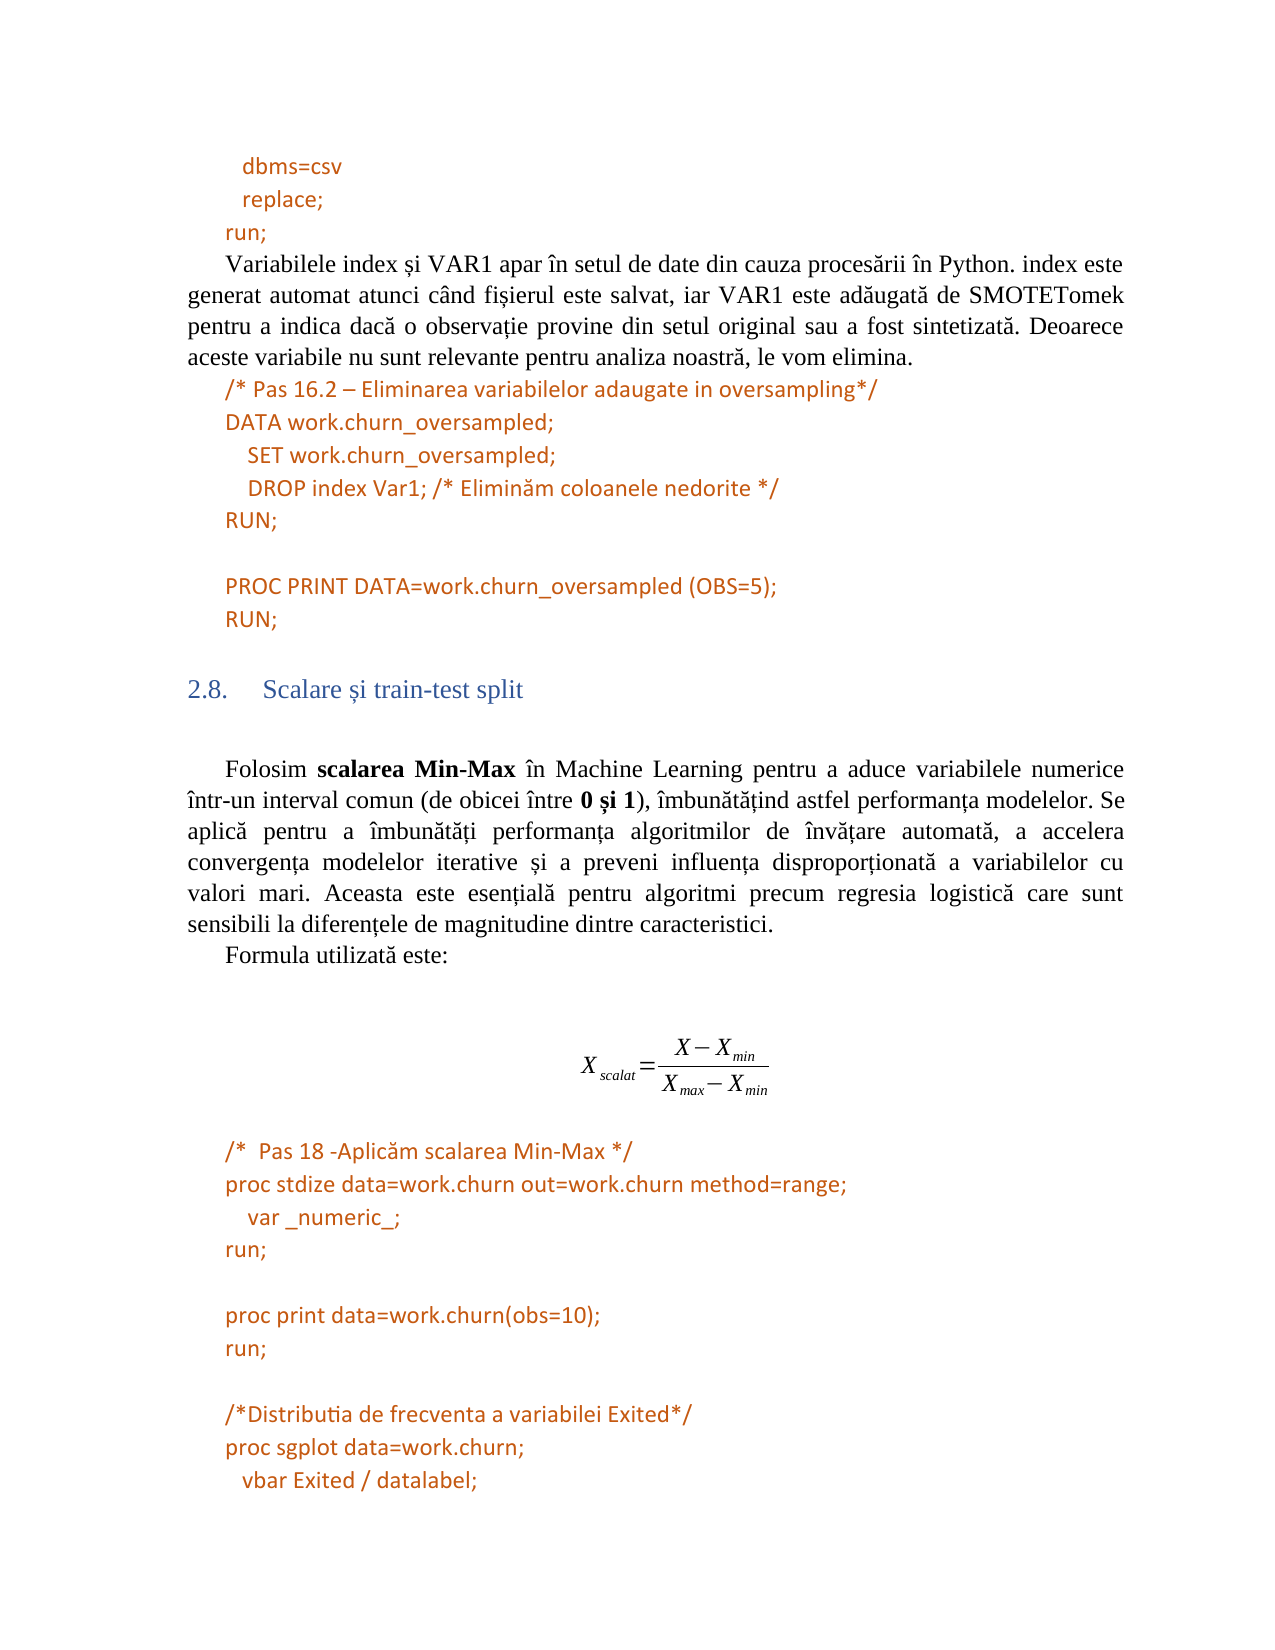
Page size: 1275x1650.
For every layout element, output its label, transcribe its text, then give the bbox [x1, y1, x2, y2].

text PROC PRINT DATA=work.churn_oversampled (OBS=5); [225, 570, 1125, 601]
text proc sgplot data=work.churn; [225, 1431, 1125, 1462]
text run; [225, 1234, 1125, 1264]
text replace; [225, 183, 1125, 213]
text Folosim scalarea Min-Max în Machine Learning pentru a aduce variabilele numerice într-un interval comun (de obicei între 0 și 1), îmbunătățind astfel performanța modelelor. Se aplică pentru a îmbunătăți performanța algoritmilor de învățare automată, a accelera convergența modelelor iterative și a preveni influența disproporționată a variabilelor cu valori mari. Aceasta este esențială pentru algoritmi precum regresia logistică care sunt sensibili la diferențele de magnitudine dintre caracteristici. [187, 754, 1125, 938]
text run; [225, 216, 1125, 246]
text Variabilele index și VAR1 apar în setul de date din cauza procesării în Python. index este generat automat atunci când fișierul este salvat, iar VAR1 este adăugată de SMOTETomek pentru a indica dacă o observație provine din setul original sau a fost sintetizată. Deoarece aceste variabile nu sunt relevante pentru analiza noastră, le vom elimina. [187, 249, 1125, 371]
subtitle Scalare și train-test split [187, 673, 1125, 704]
text run; [225, 1332, 1125, 1363]
text proc stdize data=work.churn out=work.churn method=range; [225, 1168, 1125, 1198]
text DROP index Var1; /* Eliminăm coloanele nedorite */ [225, 472, 1125, 502]
text /* Pas 16.2 – Eliminarea variabilelor adaugate in oversampling*/ [225, 373, 1125, 403]
text DATA work.churn_oversampled; [225, 406, 1125, 436]
text vbar Exited / datalabel; [225, 1464, 1125, 1494]
text RUN; [225, 504, 1125, 535]
text dbms=csv [225, 150, 1125, 181]
text SET work.churn_oversampled; [225, 439, 1125, 469]
text proc print data=work.churn(obs=10); [225, 1299, 1125, 1330]
text var _numeric_; [225, 1201, 1125, 1231]
text /* Pas 18 -Aplicăm scalarea Min-Max */ [225, 1135, 1125, 1165]
text Formula utilizată este: [187, 940, 1125, 969]
text /*Distributia de frecventa a variabilei Exited*/ [225, 1398, 1125, 1429]
text RUN; [225, 603, 1125, 634]
